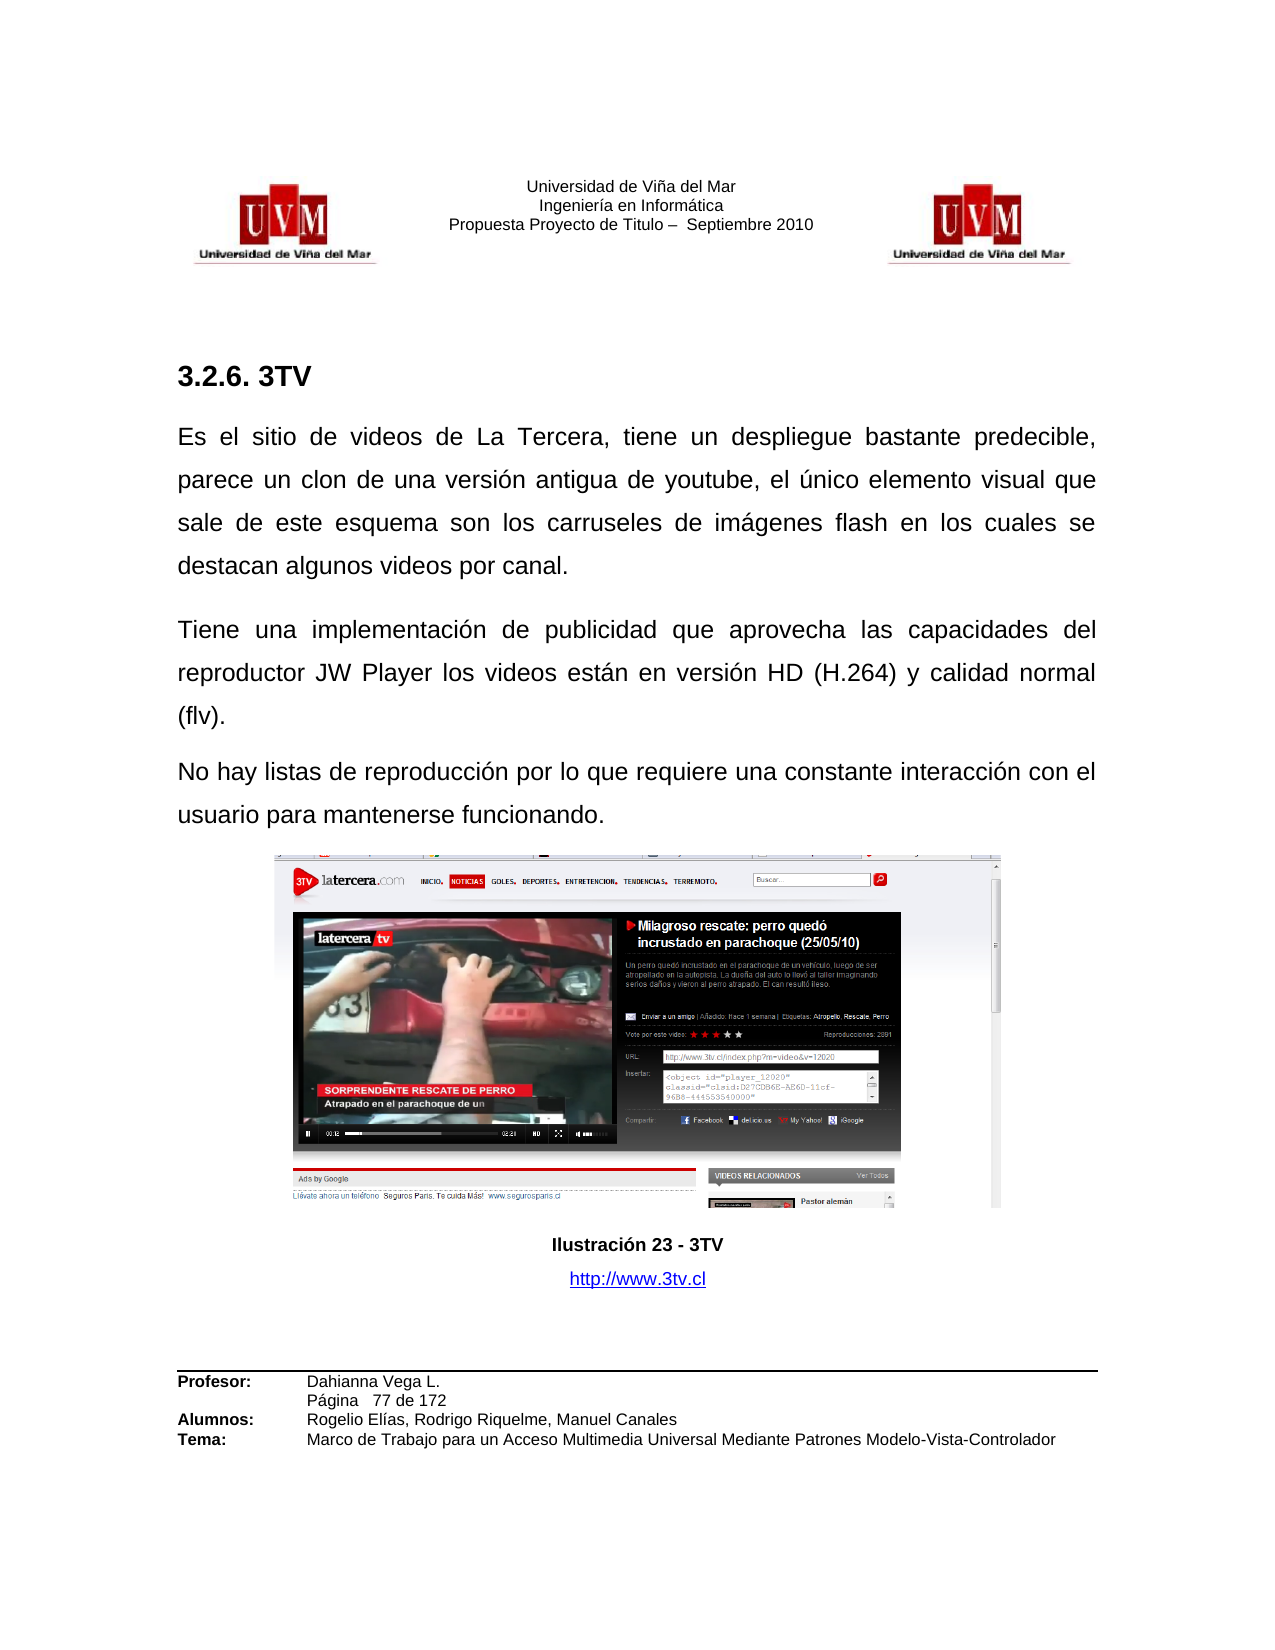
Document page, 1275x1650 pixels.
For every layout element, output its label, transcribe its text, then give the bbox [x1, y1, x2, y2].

picture [871, 176, 1084, 267]
subtitle 3.2.6. 3TV [177, 359, 1098, 392]
text Ilustración 23 - 3TV [177, 1234, 1098, 1256]
text http://www.3tv.cl [177, 1268, 1098, 1290]
text Tiene una implementación de publicidad que aprovecha las capacidades del reproductor JW Player los videos están en versión HD (H.264) y calidad normal (flv). [177, 615, 1098, 730]
picture [177, 176, 390, 267]
picture [274, 855, 1001, 1208]
text No hay listas de reproducción por lo que requiere una constante interacción con el usuario para mantenerse funcionando. [177, 757, 1098, 829]
text Es el sitio de videos de La Tercera, tiene un despliegue bastante predecible, parece un clon de una versión antigua de youtube, el único elemento visual que sale de este esquema son los carruseles de imágenes flash en los cuales se destacan algunos videos por canal. [177, 422, 1098, 580]
